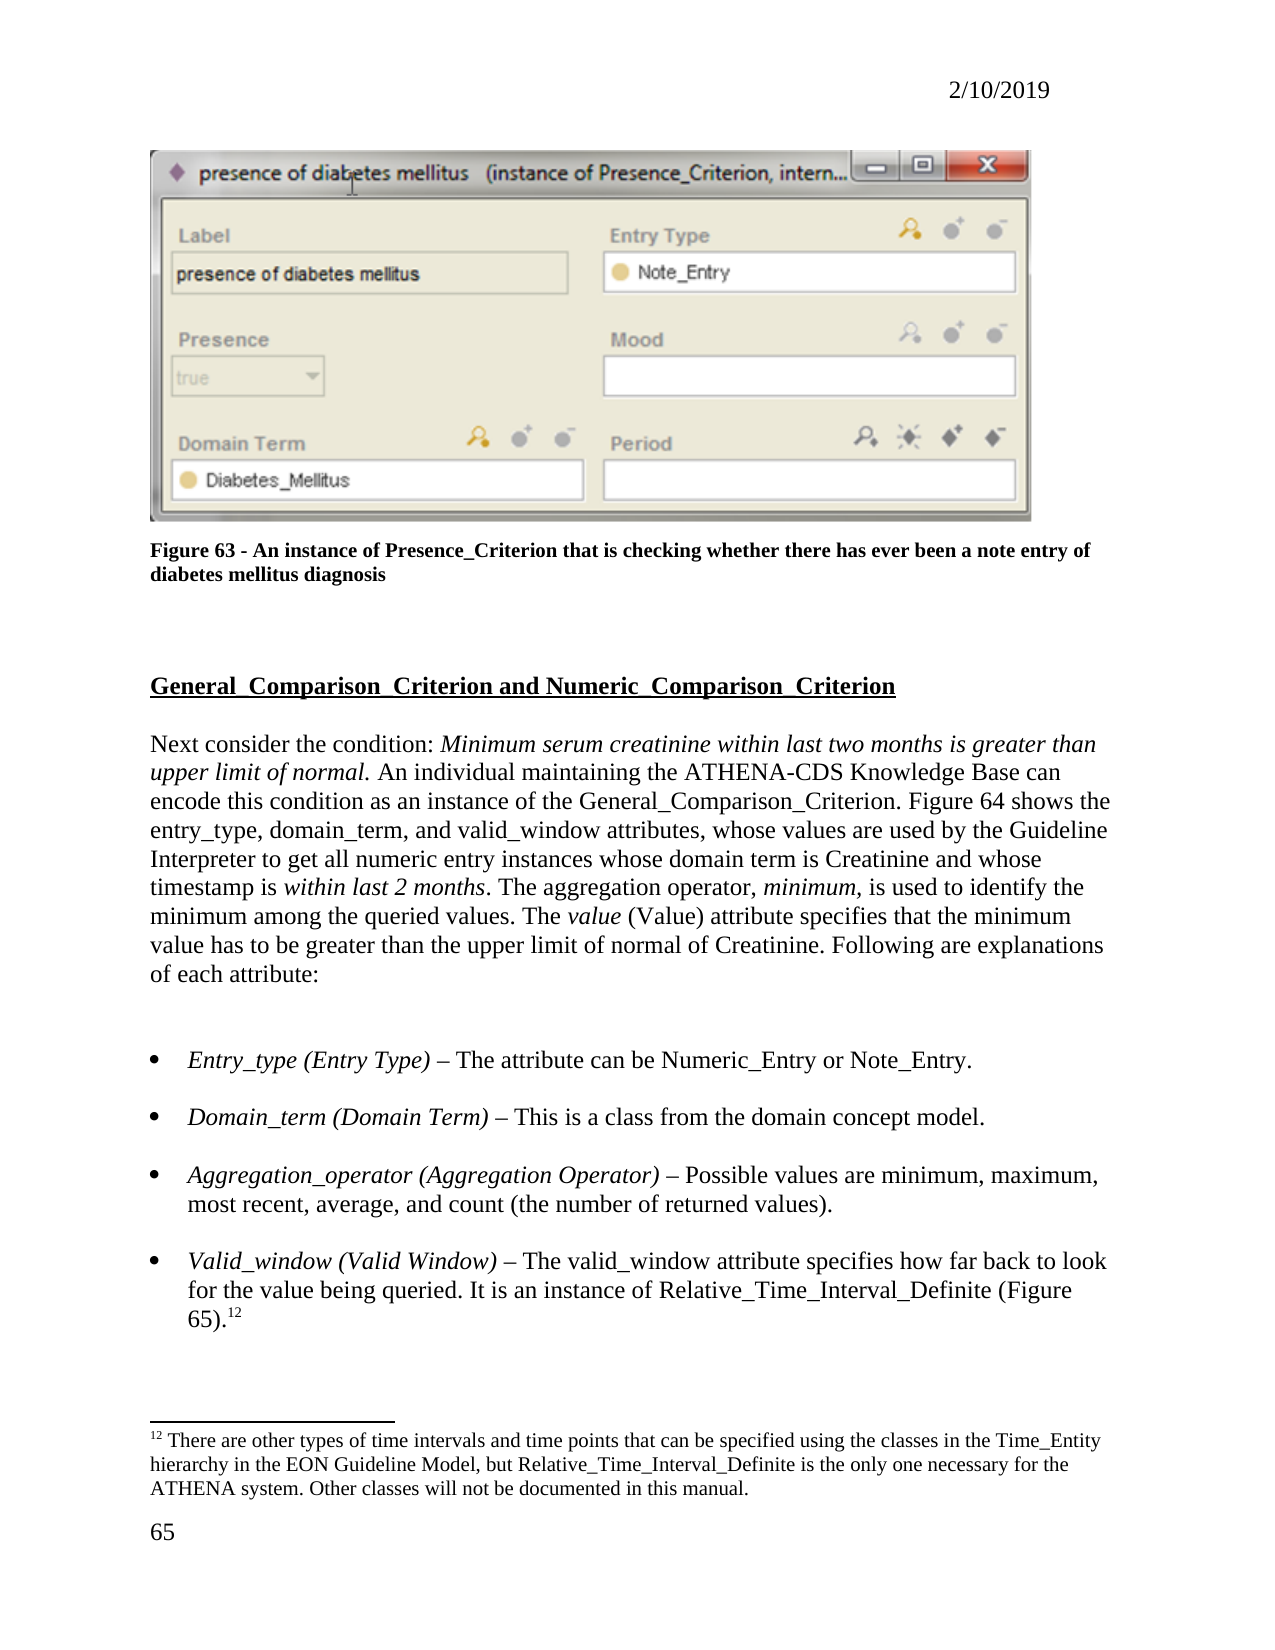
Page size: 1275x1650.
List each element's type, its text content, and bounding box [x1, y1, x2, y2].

list Domain_term (Domain Term) – This is a class from the domain concept model. [150, 1102, 1125, 1131]
list Entry_type (Entry Type) – The attribute can be Numeric_Entry or Note_Entry. [150, 1045, 1125, 1074]
text Figure 63 - An instance of Presence_Criterion that is checking whether there has ever been a note entry of diabetes mellitus diagnosis [150, 537, 1125, 586]
text Next consider the condition: Minimum serum creatinine within last two months is greater than upper limit of normal. An individual maintaining the ATHENA-CDS Knowledge Base can encode this condition as an instance of the General_Comparison_Criterion. Figure 64 shows the entry_type, domain_term, and valid_window attributes, whose values are used by the Guideline Interpreter to get all numeric entry instances whose domain term is Creatinine and whose timestamp is within last 2 months. The aggregation operator, minimum, is used to identify the minimum among the queried values. The value (Value) attribute specifies that the minimum value has to be greater than the upper limit of normal of Creatinine. Following are explanations of each attribute: [150, 729, 1125, 987]
list Valid_window (Valid Window) – The valid_window attribute specifies how far back to look for the value being queried. It is an instance of Relative_Time_Interval_Definite (Figure 65). [150, 1246, 1125, 1332]
picture [150, 150, 1032, 525]
text General_Comparison_Criterion and Numeric_Comparison_Criterion [150, 671, 1125, 700]
list Aggregation_operator (Aggregation Operator) – Possible values are minimum, maximum, most recent, average, and count (the number of returned values). [150, 1160, 1125, 1217]
